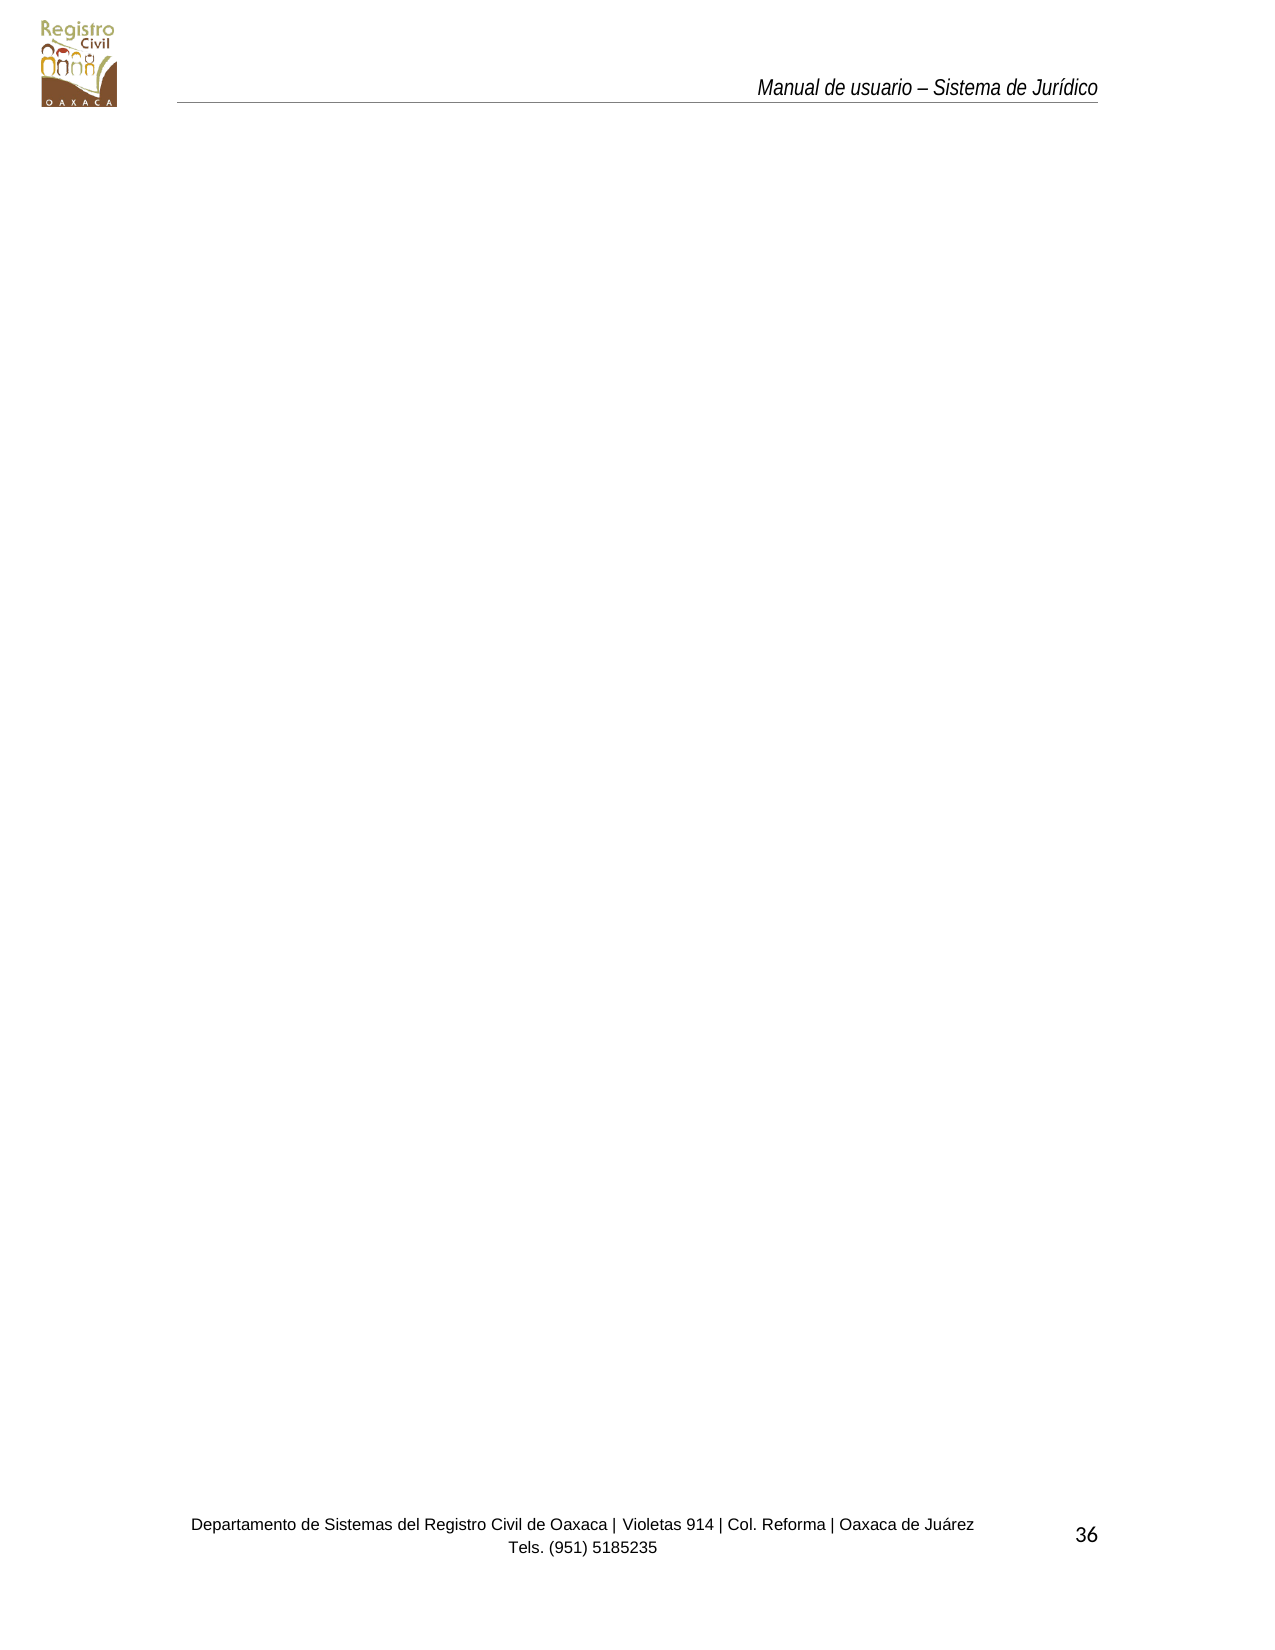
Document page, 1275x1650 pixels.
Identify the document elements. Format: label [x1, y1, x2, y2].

picture [41, 20, 117, 107]
